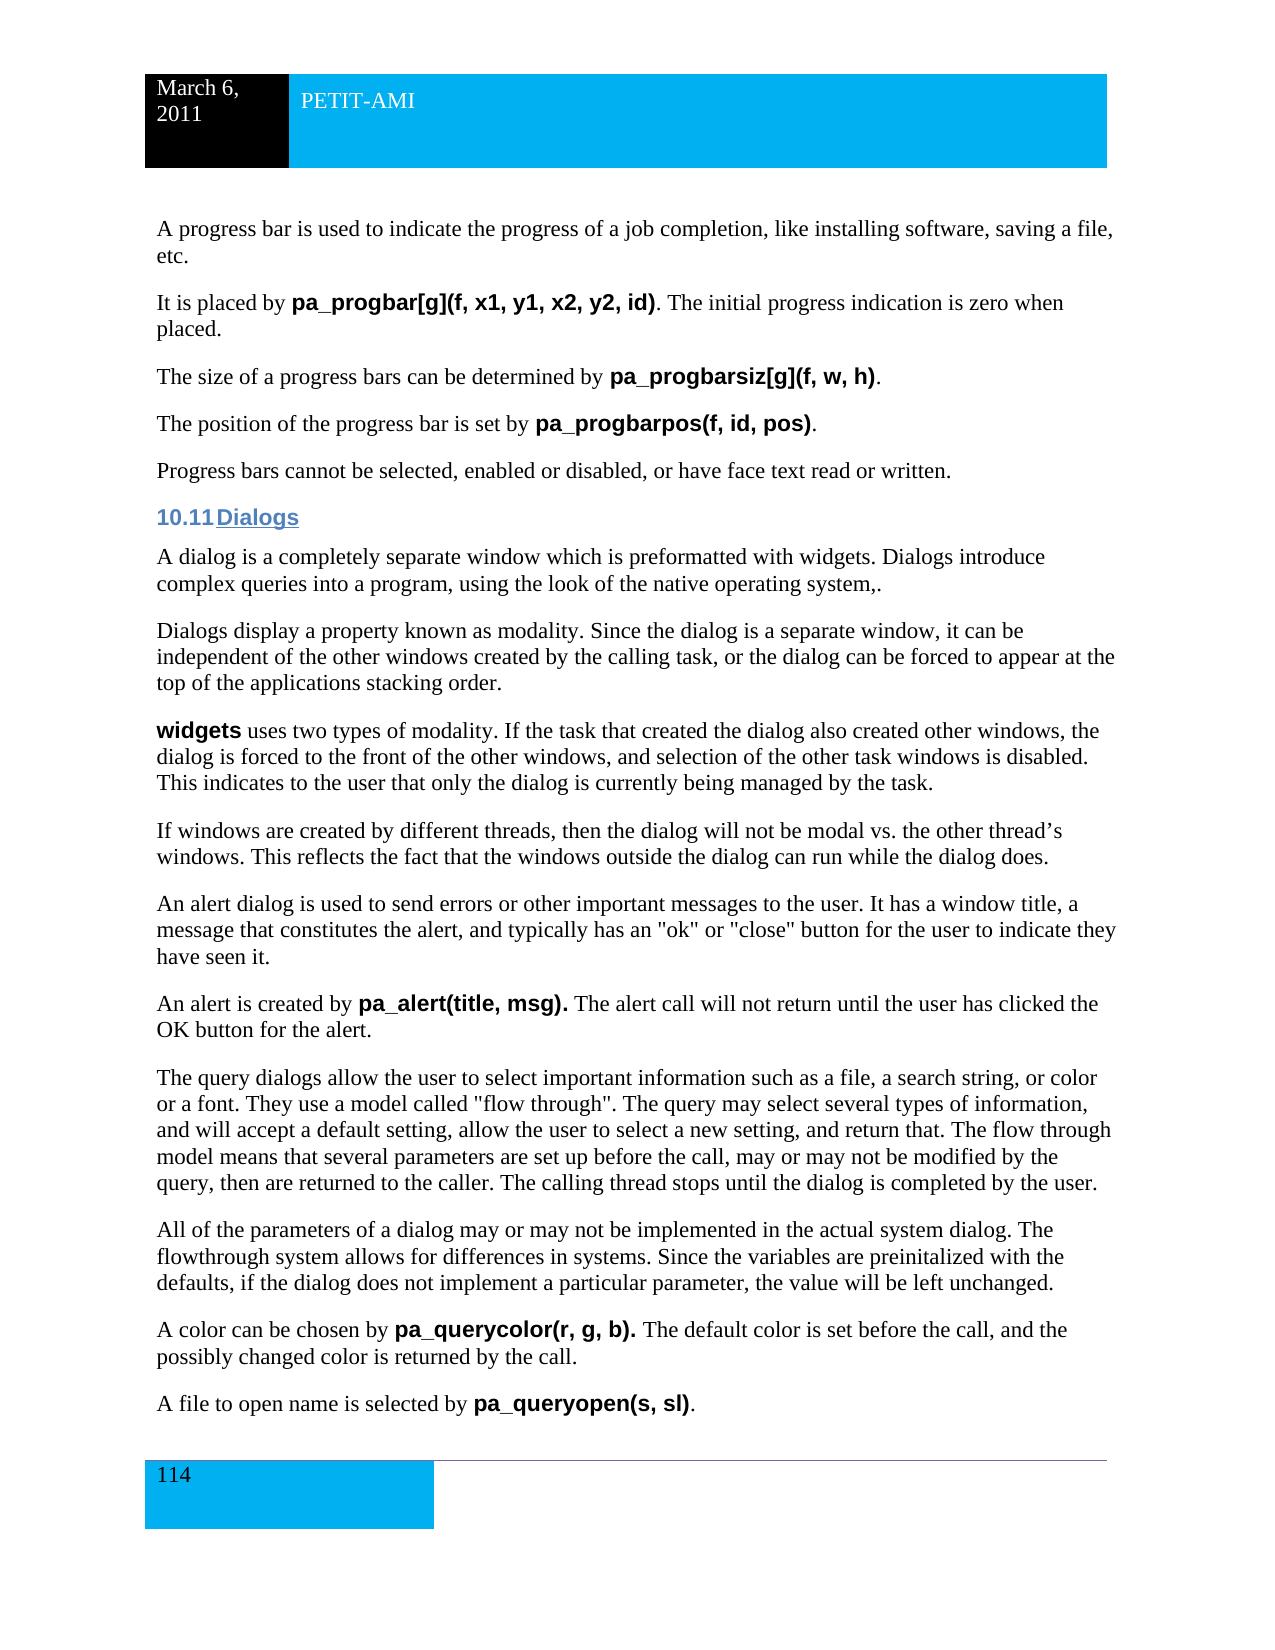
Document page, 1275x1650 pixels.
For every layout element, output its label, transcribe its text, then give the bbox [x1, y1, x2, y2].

subtitle Dialogs [156, 504, 1118, 531]
text widgets uses two types of modality. If the task that created the dialog also created other windows, the dialog is forced to the front of the other windows, and selection of the other task windows is disabled. This indicates to the user that only the dialog is currently being managed by the task. [156, 717, 1118, 796]
text An alert is created by pa_alert(title, msg). The alert call will not return until the user has clicked the OK button for the alert. [156, 990, 1118, 1043]
text Dialogs display a property known as modality. Since the dialog is a separate window, it can be independent of the other windows created by the calling task, or the dialog can be forced to appear at the top of the applications stacking order. [156, 617, 1118, 696]
text The size of a progress bars can be determined by pa_progbarsiz[g](f, w, h). [156, 363, 1118, 389]
text The position of the progress bar is set by pa_progbarpos(f, id, pos). [156, 410, 1118, 436]
text A dialog is a completely separate window which is preformatted with widgets. Dialogs introduce complex queries into a program, using the look of the native operating system,. [156, 543, 1118, 596]
text An alert dialog is used to send errors or other important messages to the user. It has a window title, a message that constitutes the alert, and typically has an "ok" or "close" button for the user to indicate they have seen it. [156, 890, 1118, 969]
text A progress bar is used to indicate the progress of a job completion, like installing software, saving a file, etc. [156, 215, 1118, 268]
text It is placed by pa_progbar[g](f, x1, y1, x2, y2, id). The initial progress indication is zero when placed. [156, 289, 1118, 342]
text All of the parameters of a dialog may or may not be implemented in the actual system dialog. The flowthrough system allows for differences in systems. Since the variables are preinitalized with the defaults, if the dialog does not implement a particular parameter, the value will be left unchanged. [156, 1216, 1118, 1295]
text Progress bars cannot be selected, enabled or disabled, or have face text read or written. [156, 457, 1118, 483]
text A file to open name is selected by pa_queryopen(s, sl). [156, 1390, 1118, 1416]
text A color can be chosen by pa_querycolor(r, g, b). The default color is set before the call, and the possibly changed color is returned by the call. [156, 1316, 1118, 1369]
text The query dialogs allow the user to select important information such as a file, a search string, or color or a font. They use a model called "flow through". The query may select several types of information, and will accept a default setting, allow the user to select a new setting, and return that. The flow through model means that several parameters are set up before the call, may or may not be modified by the query, then are returned to the caller. The calling thread stops until the dialog is completed by the user. [156, 1064, 1118, 1196]
text If windows are created by different threads, then the dialog will not be modal vs. the other thread’s windows. This reflects the fact that the windows outside the dialog can run while the dialog does. [156, 817, 1118, 869]
